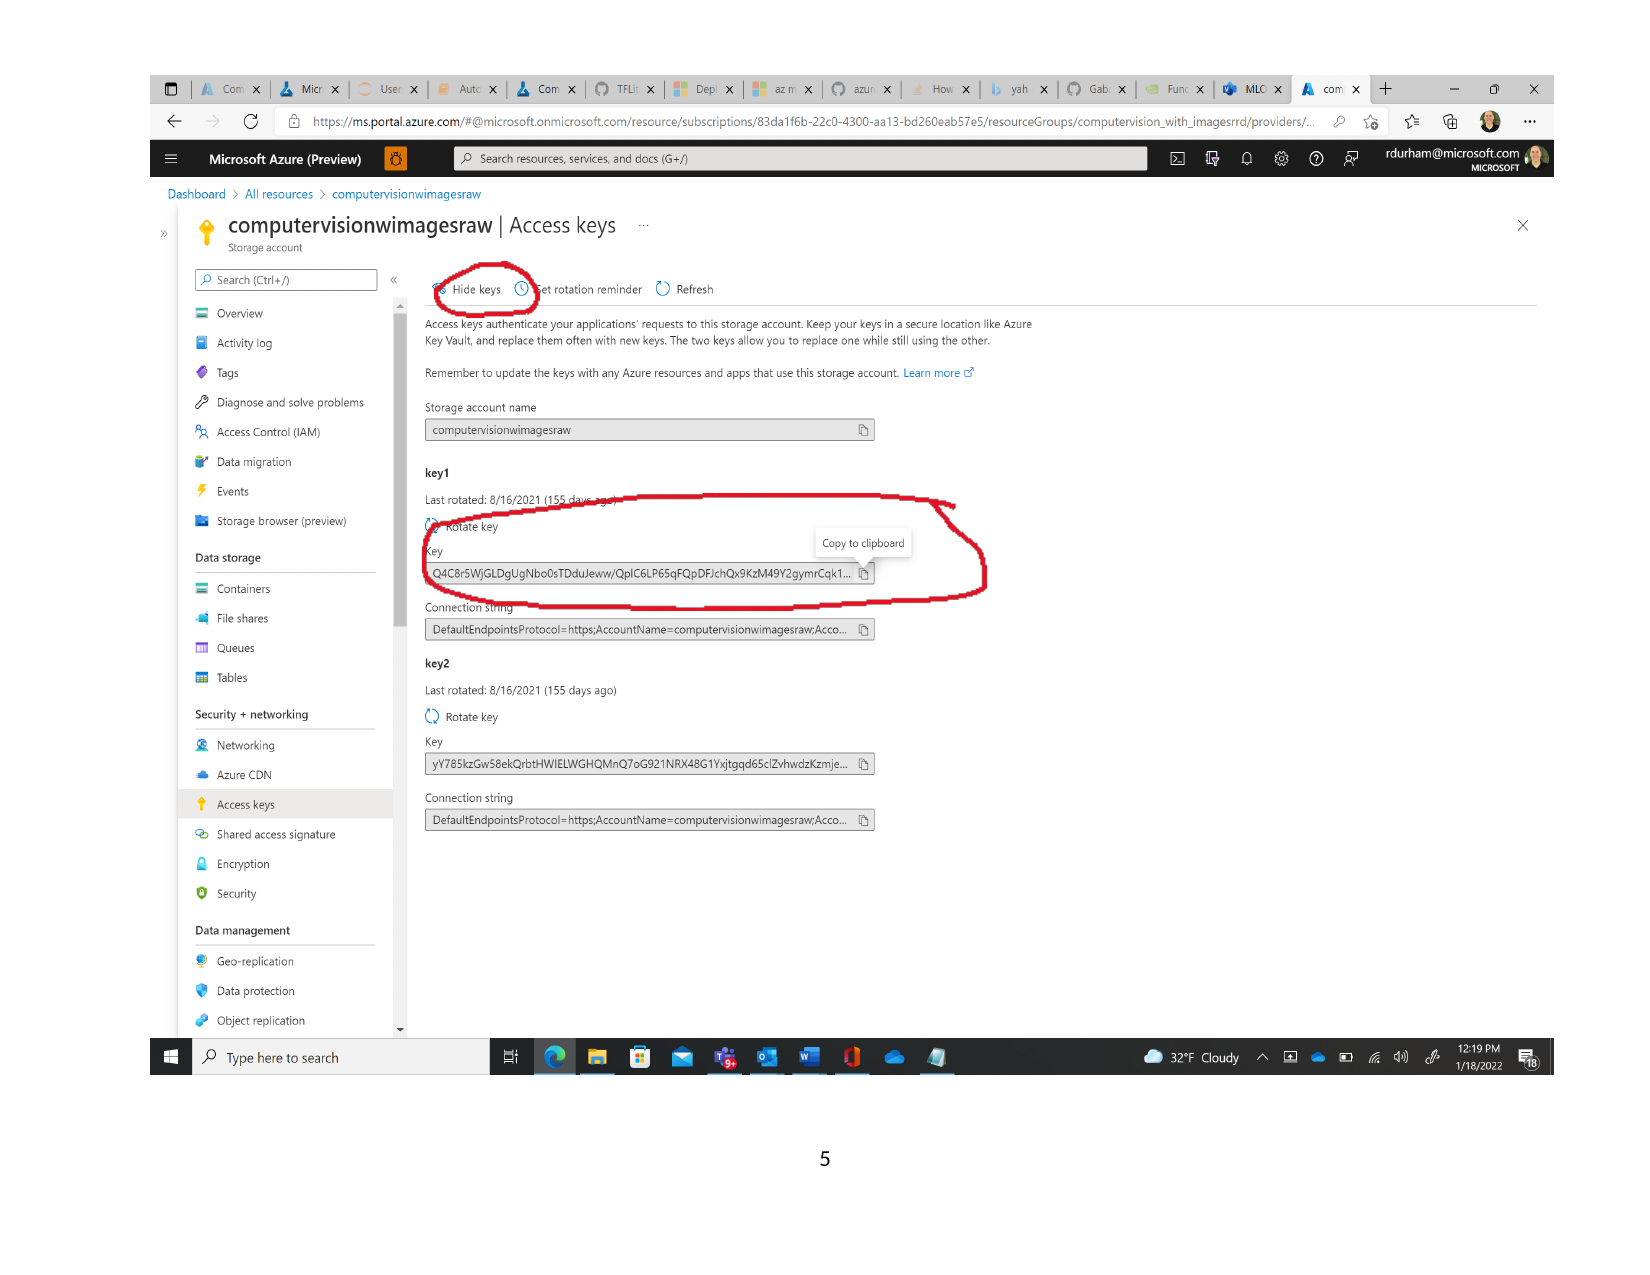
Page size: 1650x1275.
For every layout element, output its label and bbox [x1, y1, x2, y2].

picture [150, 75, 1554, 1075]
